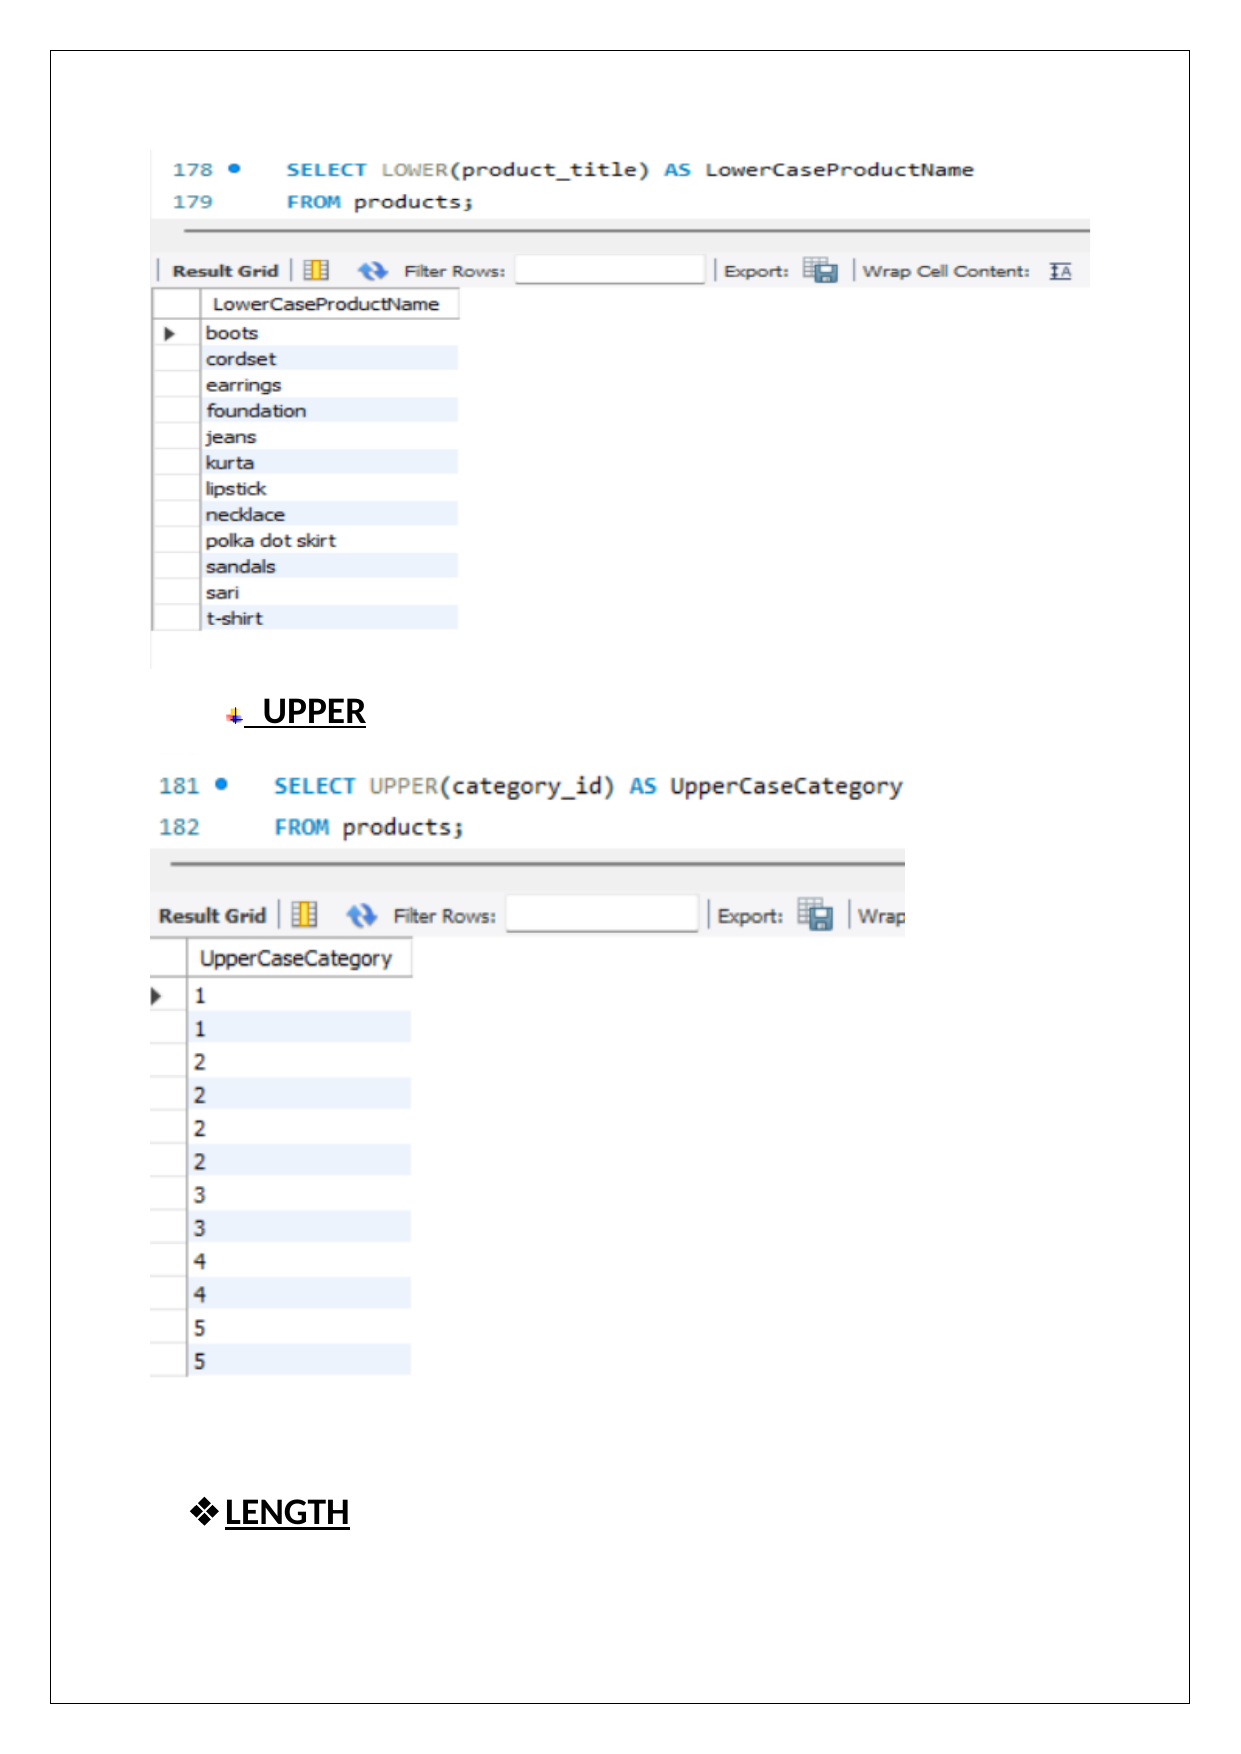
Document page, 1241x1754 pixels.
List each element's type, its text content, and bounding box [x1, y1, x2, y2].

list LENGTH [187, 1488, 1090, 1534]
picture [150, 150, 1091, 669]
picture [226, 706, 243, 724]
picture [150, 753, 905, 1404]
list UPPER [225, 687, 1090, 733]
